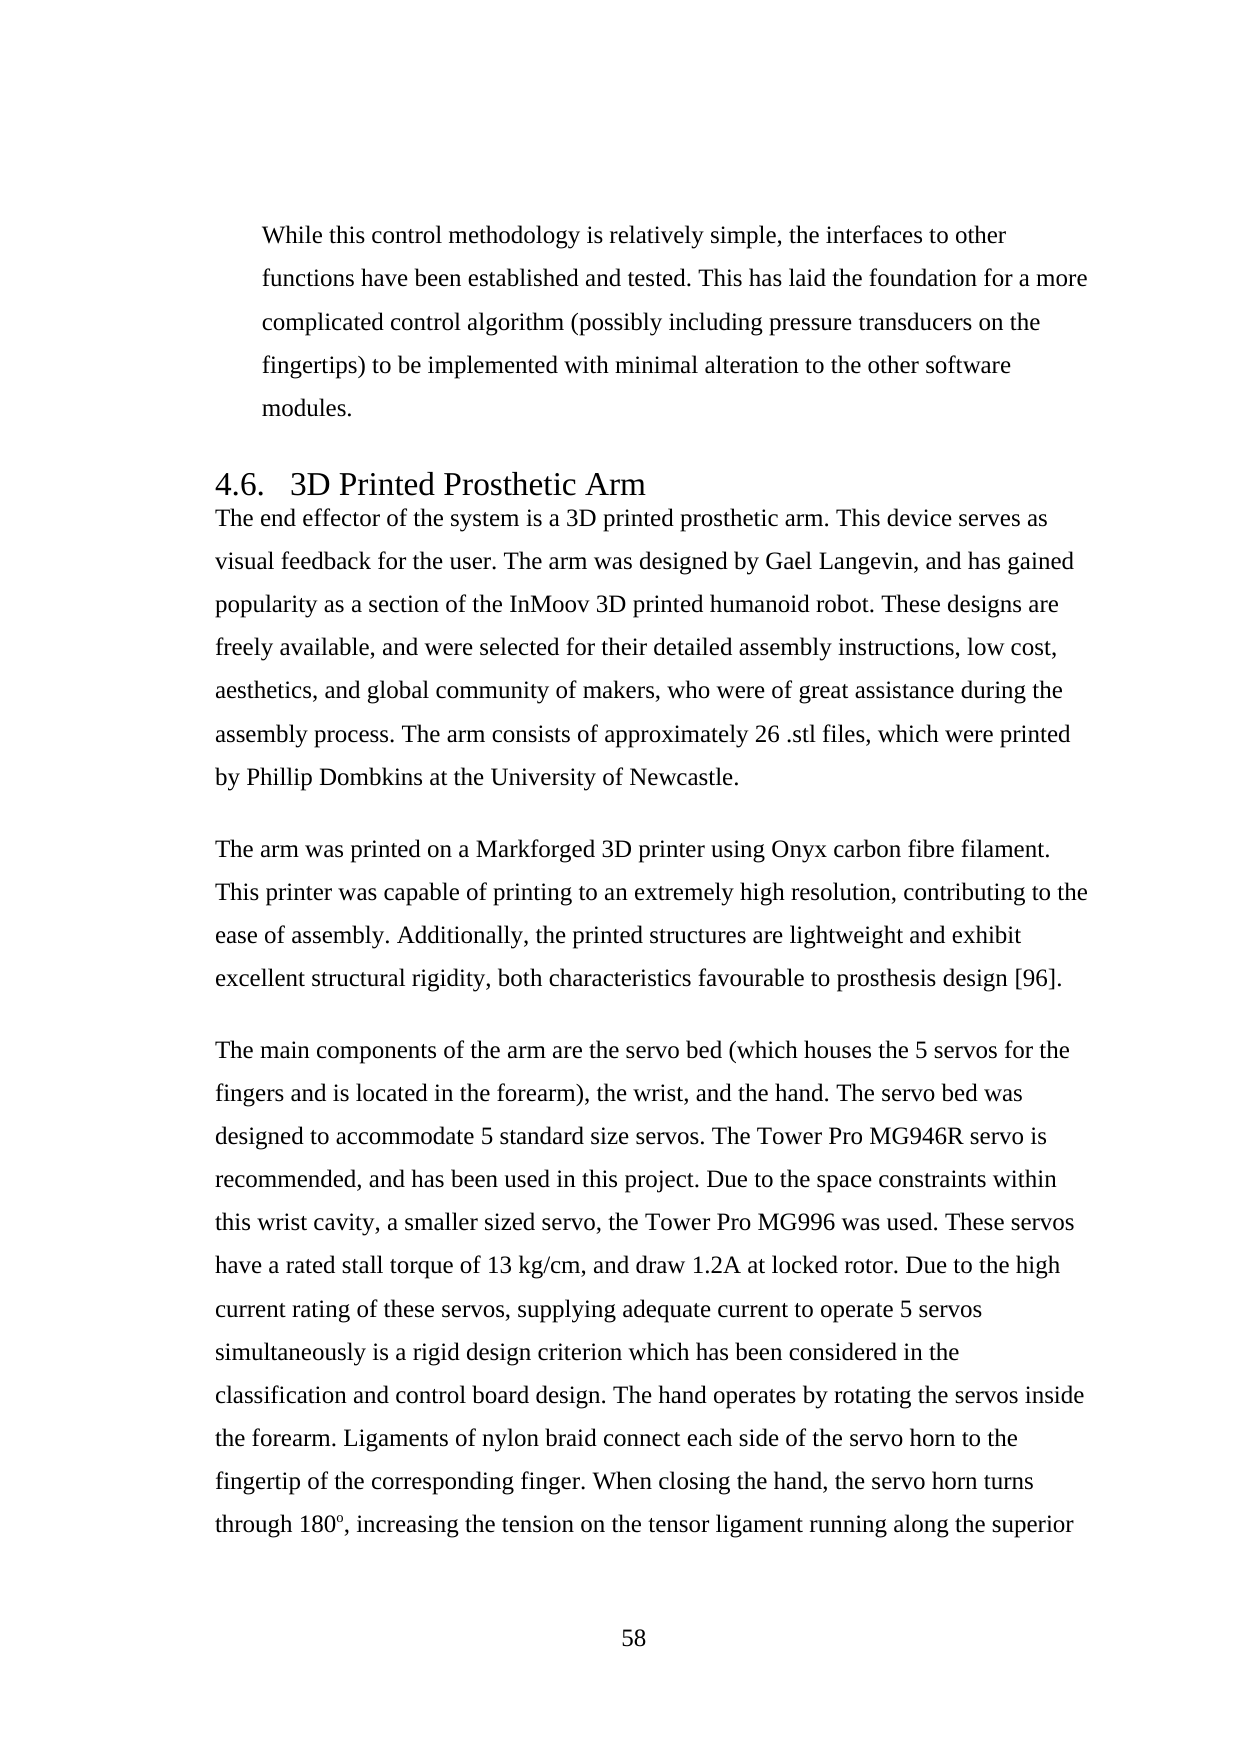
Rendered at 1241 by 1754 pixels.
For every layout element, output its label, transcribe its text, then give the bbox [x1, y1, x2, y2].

text The main components of the arm are the servo bed (which houses the 5 servos for the fingers and is located in the forearm), the wrist, and the hand. The servo bed was designed to accommodate 5 standard size servos. The Tower Pro MG946R servo is recommended, and has been used in this project. Due to the space constraints within this wrist cavity, a smaller sized servo, the Tower Pro MG996 was used. These servos [215, 1035, 1090, 1236]
text The arm was printed on a Markforged 3D printer using Onyx carbon fibre filament. This printer was capable of printing to an extremely high resolution, contributing to the ease of assembly. Additionally, the printed structures are lightweight and exhibit excellent structural rigidity, both characteristics favourable to prosthesis design [96]. [215, 834, 1090, 992]
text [262, 177, 1090, 422]
text have a rated stall torque of 13 kg/cm, and draw 1.2A at locked rotor. Due to the high current rating of these servos, supplying adequate current to operate 5 servos simultaneously is a rigid design criterion which has been considered in the classification and control board design. The hand operates by rotating the servos inside the forearm. Ligaments of nylon braid connect each side of the servo horn to the [215, 1251, 1090, 1452]
text The end effector of the system is a 3D printed prosthetic arm. This device serves as visual feedback for the user. The arm was designed by Gael Langevin, and has gained popularity as a section of the InMoov 3D printed humanoid robot. These designs are freely available, and were selected for their detailed assembly instructions, low cost, aesthetics, and global community of makers, who were of great assistance during the assembly process. The arm consists of approximately 26 .stl files, which were printed by Phillip Dombkins at the University of Newcastle. [215, 503, 1090, 791]
subtitle 3D Printed Prosthetic Arm [215, 465, 1090, 503]
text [215, 1466, 1090, 1538]
